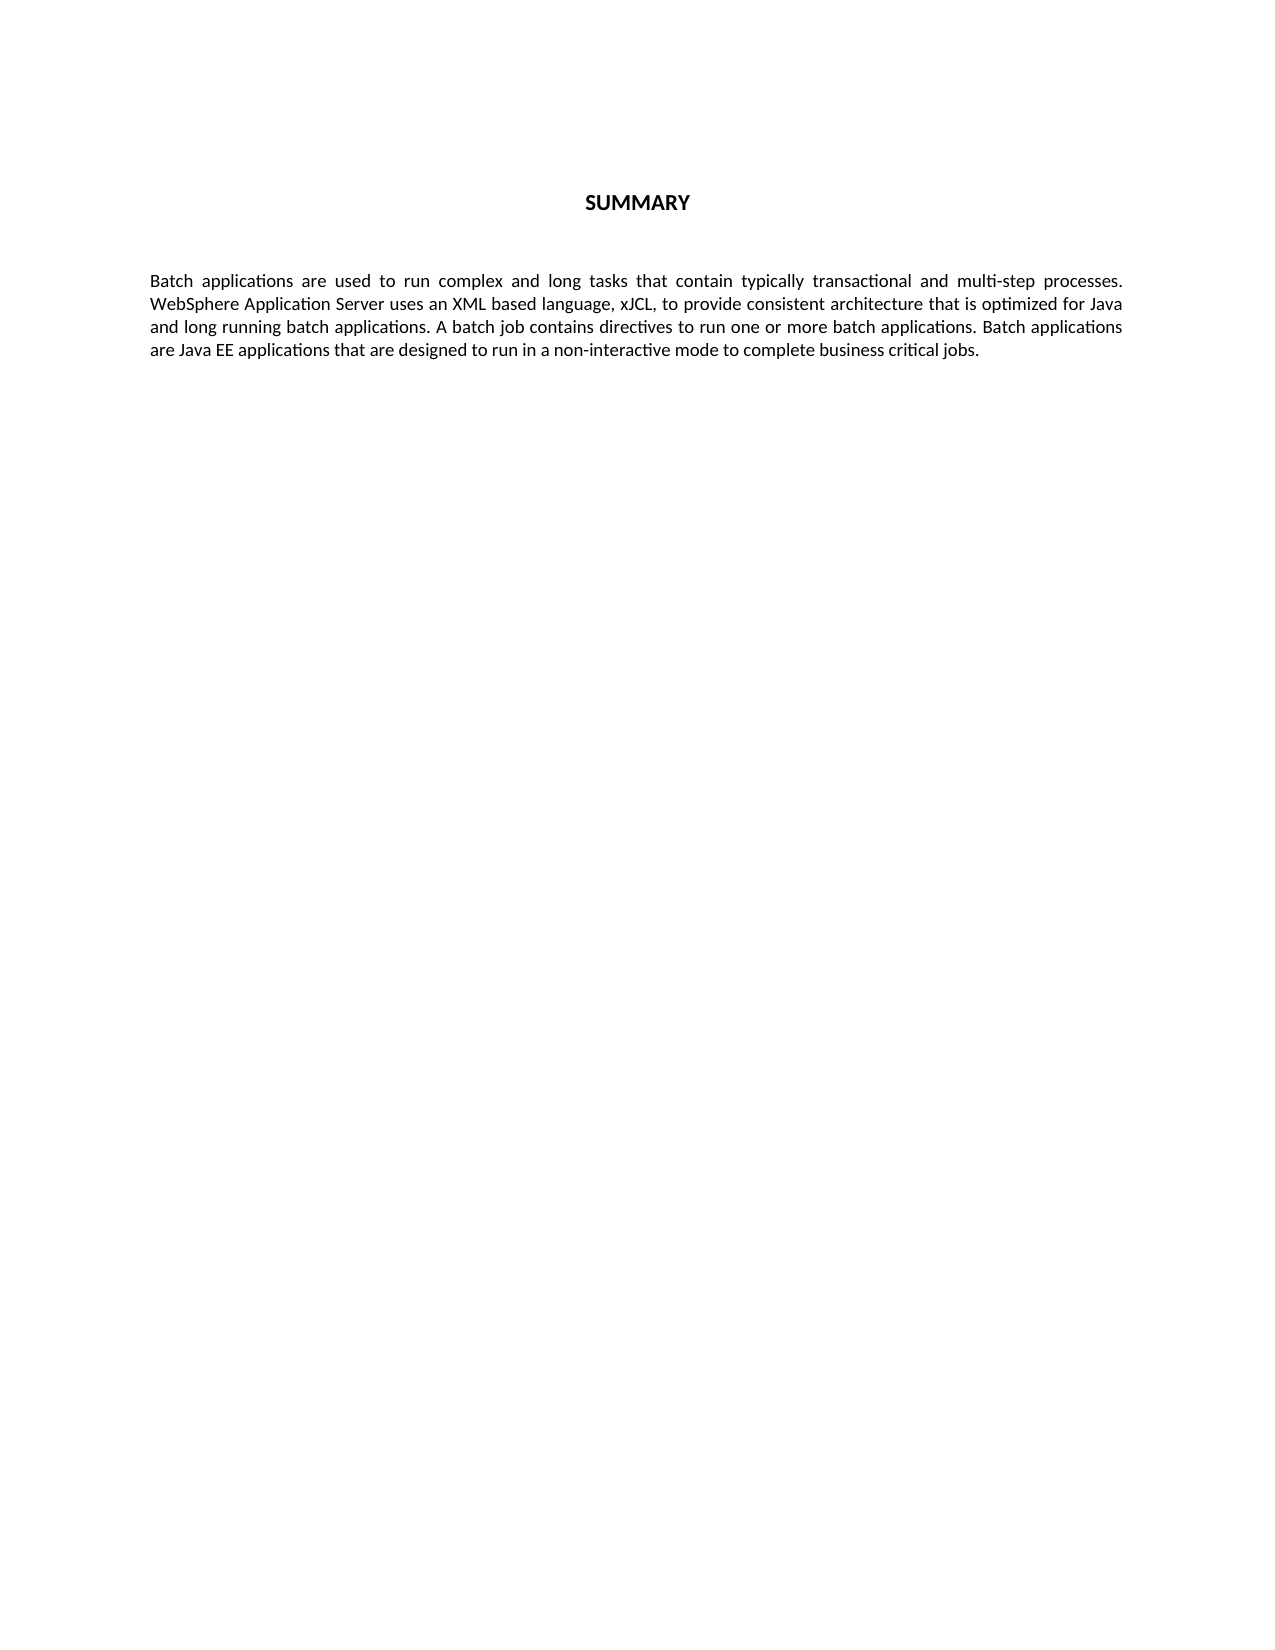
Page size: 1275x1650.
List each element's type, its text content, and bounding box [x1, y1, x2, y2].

text Batch applications are used to run complex and long tasks that contain typically transactional and multi-step processes. WebSphere Application Server uses an XML based language, xJCL, to provide consistent architecture that is optimized for Java and long running batch applications. A batch job contains directives to run one or more batch applications. Batch applications are Java EE applications that are designed to run in a non-interactive mode to complete business critical jobs. [150, 269, 1125, 361]
subtitle SUMMARY [150, 188, 1125, 216]
